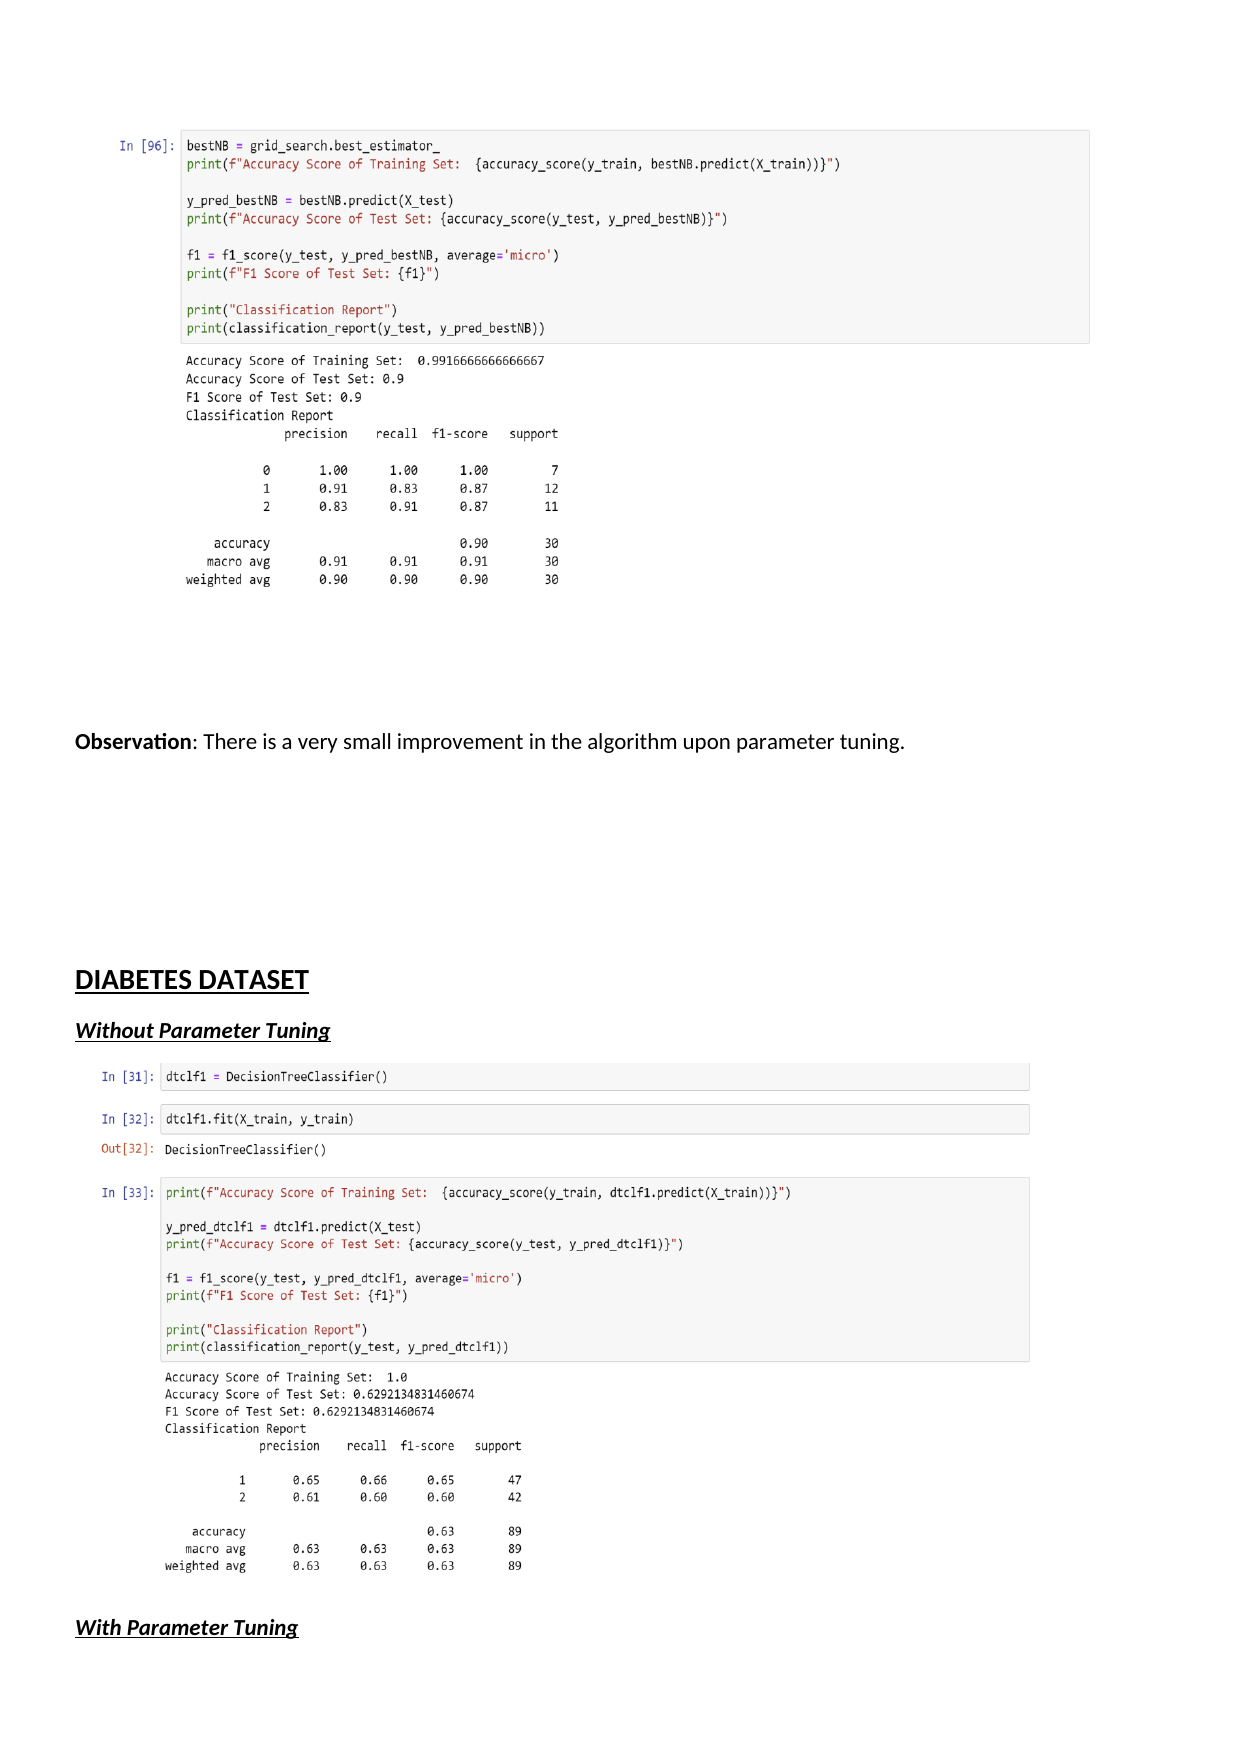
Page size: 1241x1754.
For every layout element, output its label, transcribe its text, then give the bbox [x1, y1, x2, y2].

text Without Parameter Tuning [75, 1016, 1165, 1044]
text Observation: There is a very small improvement in the algorithm upon parameter tuning. [75, 727, 1165, 755]
text DIABETES DATASET [75, 961, 1165, 997]
text With Parameter Tuning [75, 1613, 1165, 1641]
picture [75, 121, 1107, 615]
picture [75, 1063, 1047, 1594]
